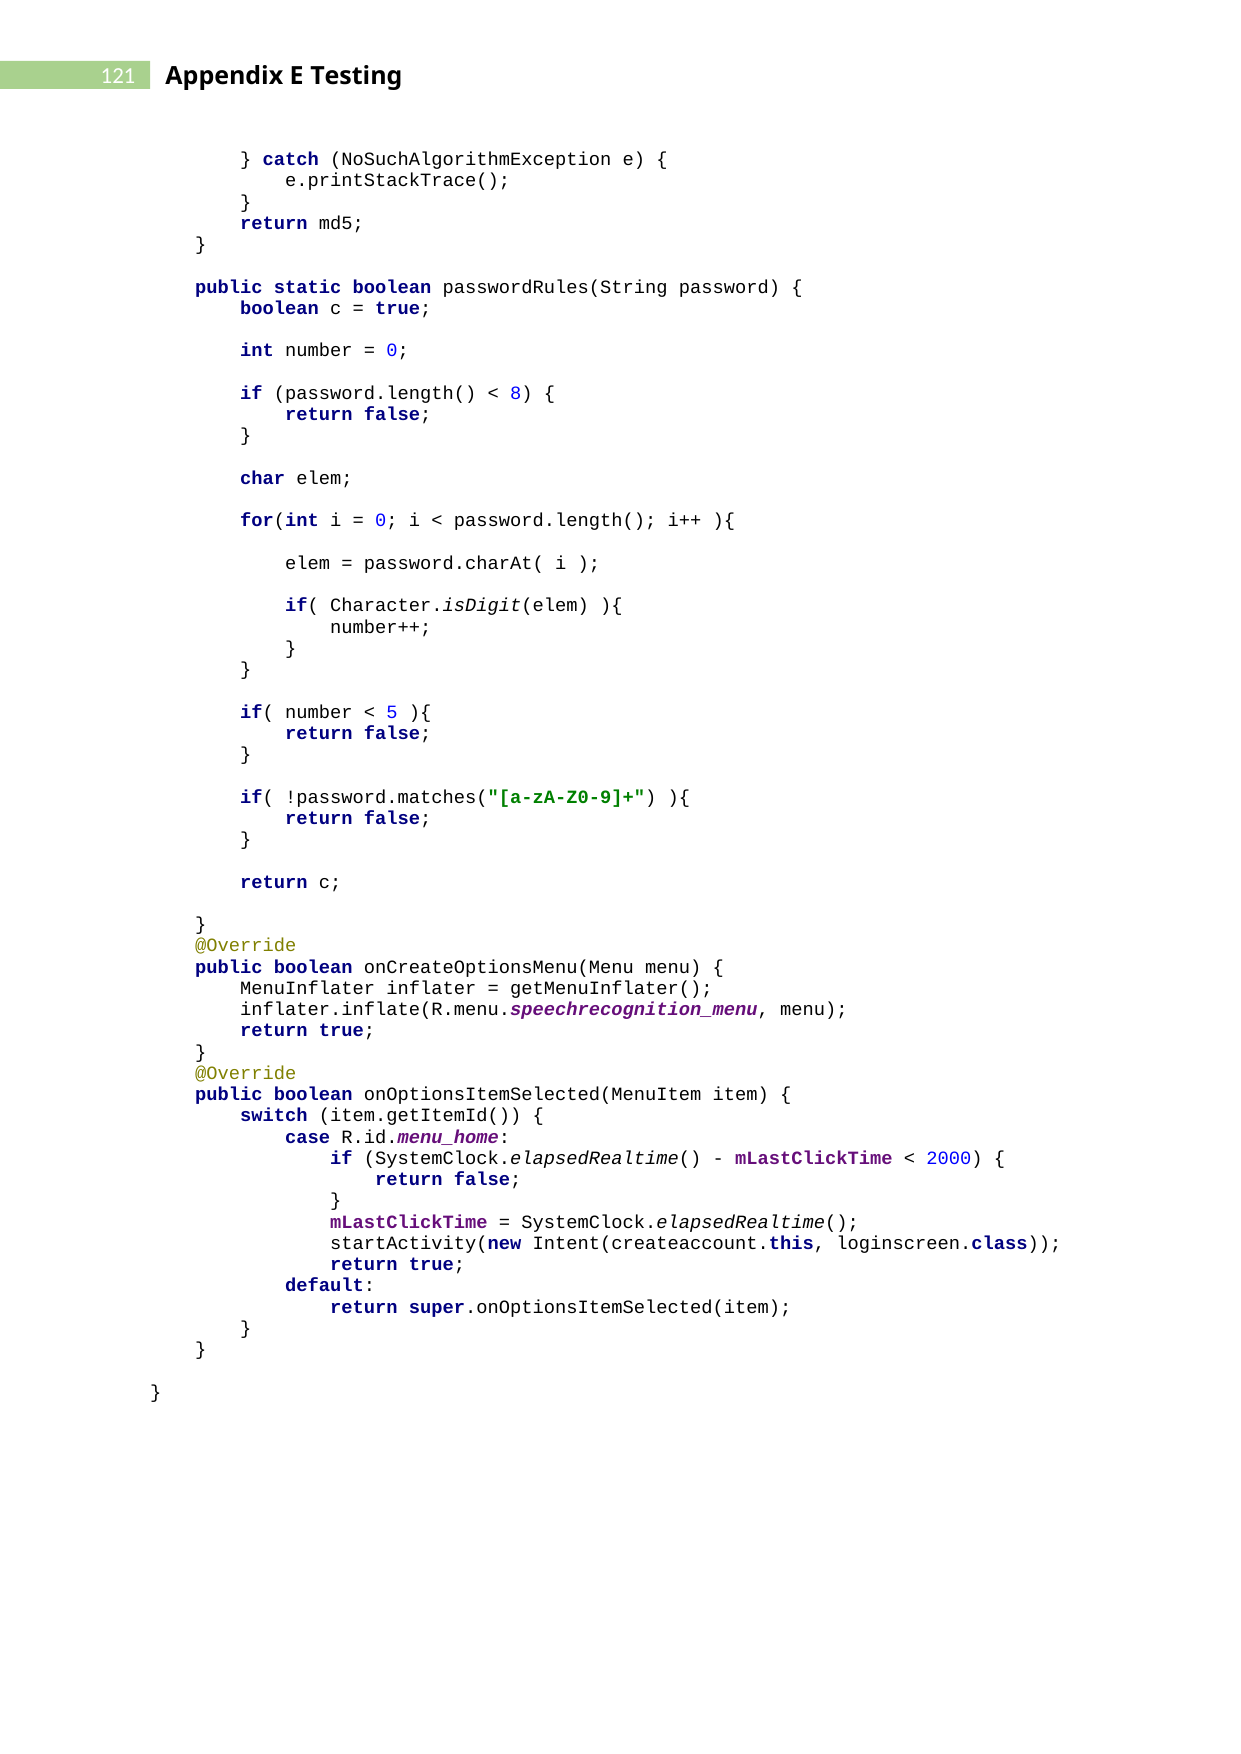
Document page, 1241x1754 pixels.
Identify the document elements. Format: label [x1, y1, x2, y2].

text [150, 150, 1090, 1404]
